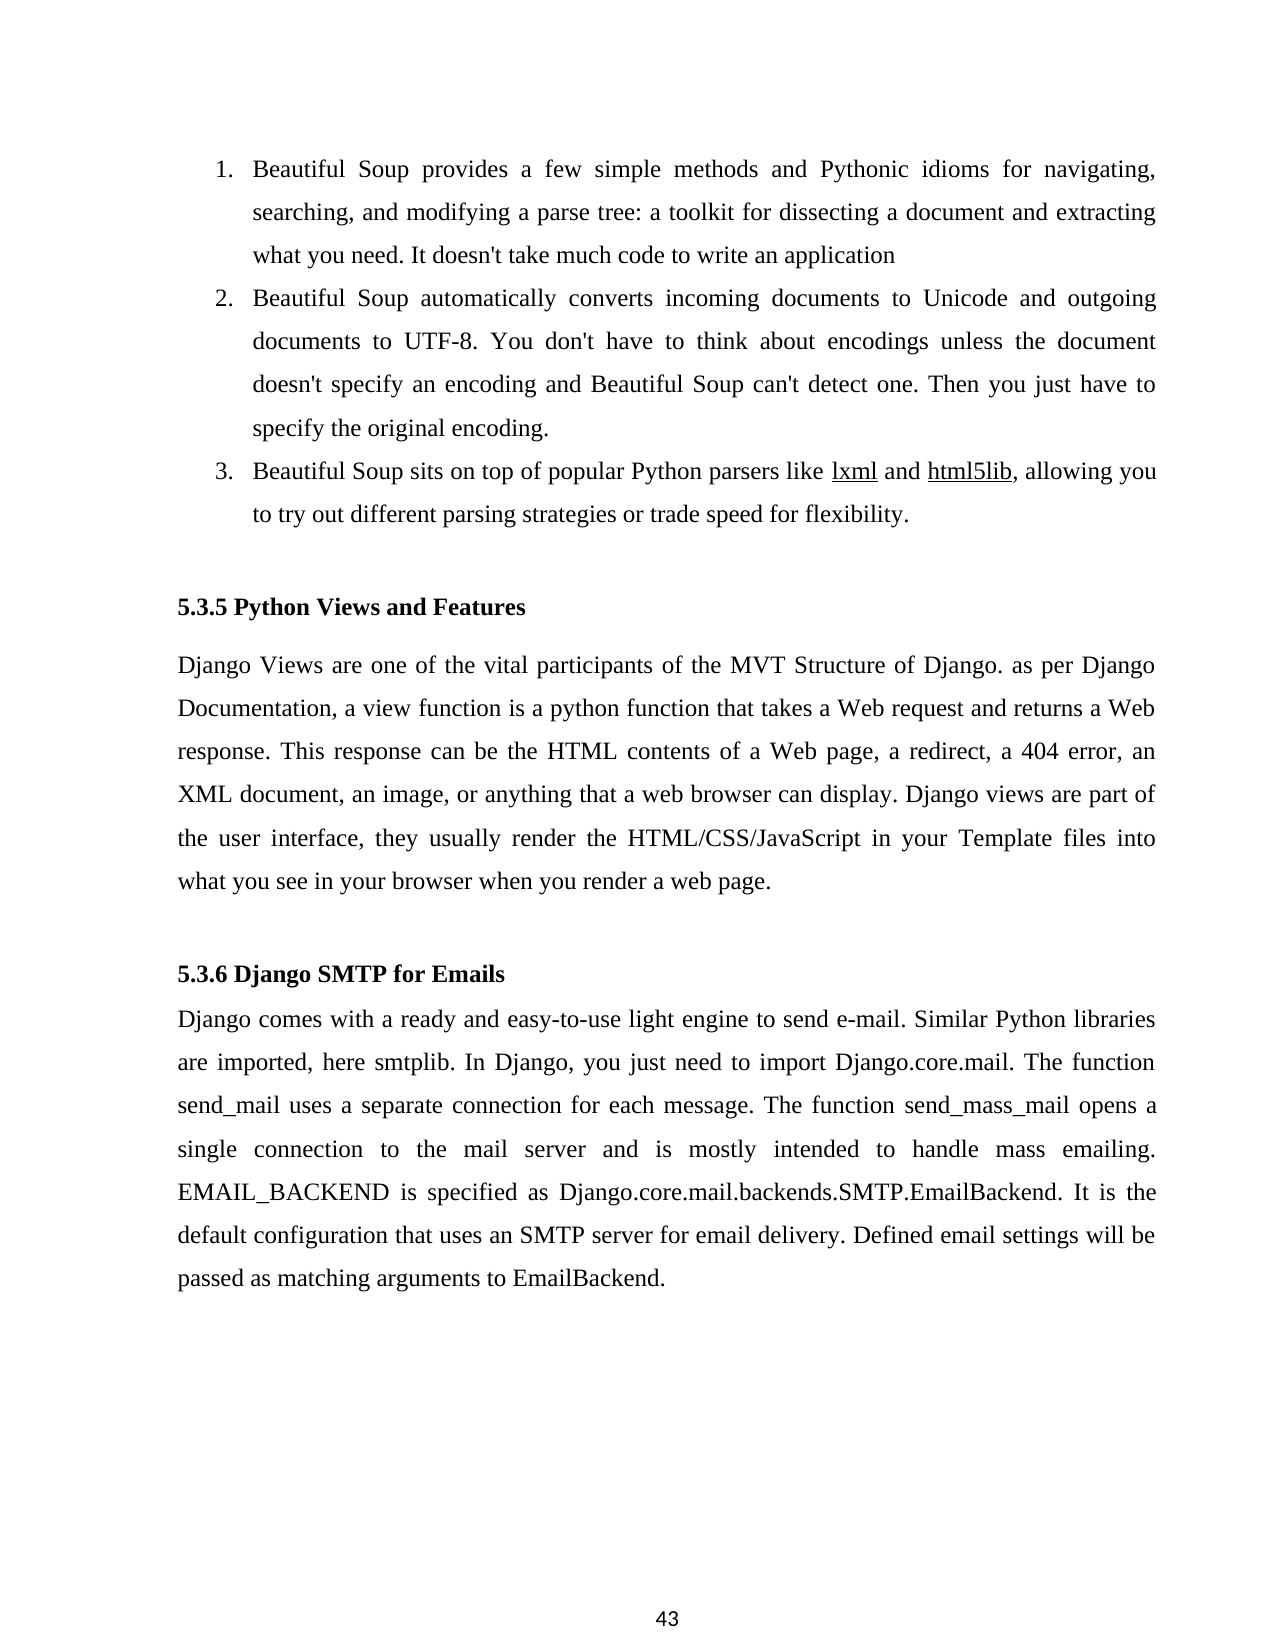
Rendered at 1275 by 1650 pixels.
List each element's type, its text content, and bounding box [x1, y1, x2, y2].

list Beautiful Soup sits on top of popular Python parsers like lxml and html5lib, allowing you to try out different parsing strategies or trade speed for flexibility. [215, 456, 1157, 528]
text 5.3.6 Django SMTP for Emails [177, 959, 1157, 988]
list Beautiful Soup automatically converts incoming documents to Unicode and outgoing documents to UTF-8. You don't have to think about encodings unless the document doesn't specify an encoding and Beautiful Soup can't detect one. Then you just have to specify the original encoding. [215, 283, 1157, 441]
text 5.3.5 Python Views and Features [177, 592, 1157, 621]
text Django comes with a ready and easy-to-use light engine to send e-mail. Similar Python libraries are imported, here smtplib. In Django, you just need to import Django.core.mail. The function send_mail uses a separate connection for each message. The function send_mass_mail opens a single connection to the mail server and is mostly intended to handle mass emailing. EMAIL_BACKEND is specified as Django.core.mail.backends.SMTP.EmailBackend. It is the default configuration that uses an SMTP server for email delivery. Defined email settings will be passed as matching arguments to EmailBackend. [177, 1162, 1157, 1220]
text Django Views are one of the vital participants of the MVT Structure of Django. as per Django Documentation, a view function is a python function that takes a Web request and returns a Web response. This response can be the HTML contents of a Web page, a redirect, a 404 error, an XML document, an image, or anything that a web browser can display. Django views are part of the user interface, they usually render the HTML/CSS/JavaScript in your Template files into what you see in your browser when you render a web page. [177, 650, 1157, 894]
text Django comes with a ready and easy-to-use light engine to send e-mail. Similar Python libraries are imported, here smtplib. In Django, you just need to import Django.core.mail. The function send_mail uses a separate connection for each message. The function send_mass_mail opens a single connection to the mail server and is mostly intended to handle mass emailing. EMAIL_BACKEND is specified as Django.core.mail.backends.SMTP.EmailBackend. It is the default configuration that uses an SMTP server for email delivery. Defined email settings will be passed as matching arguments to EmailBackend. [177, 1004, 1157, 1134]
list Beautiful Soup provides a few simple methods and Pythonic idioms for navigating, searching, and modifying a parse tree: a toolkit for dissecting a document and extracting what you need. It doesn't take much code to write an application [215, 154, 1157, 269]
text Django comes with a ready and easy-to-use light engine to send e-mail. Similar Python libraries are imported, here smtplib. In Django, you just need to import Django.core.mail. The function send_mail uses a separate connection for each message. The function send_mass_mail opens a single connection to the mail server and is mostly intended to handle mass emailing. EMAIL_BACKEND is specified as Django.core.mail.backends.SMTP.EmailBackend. It is the default configuration that uses an SMTP server for email delivery. Defined email settings will be passed as matching arguments to EmailBackend. [177, 1249, 1157, 1292]
